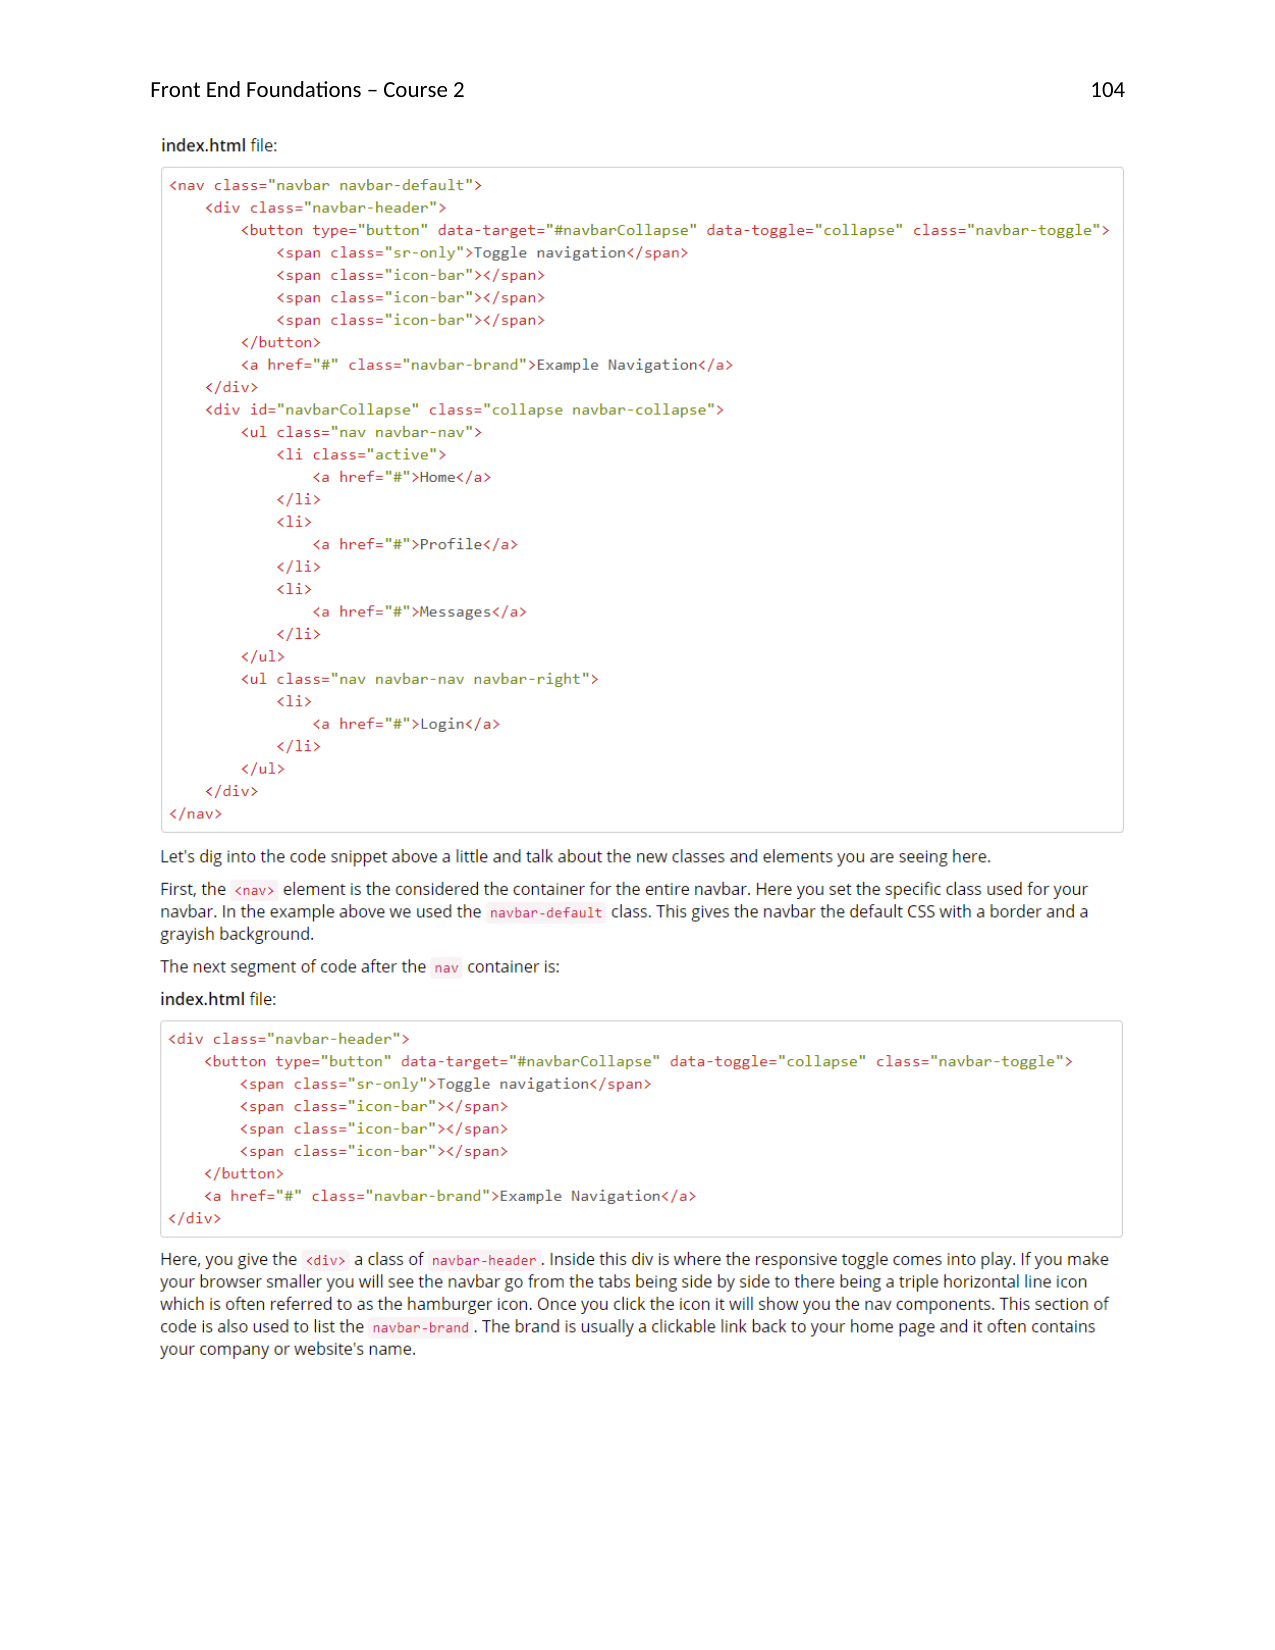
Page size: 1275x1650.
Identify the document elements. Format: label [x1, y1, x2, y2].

picture [150, 842, 1125, 1364]
picture [150, 131, 1125, 841]
